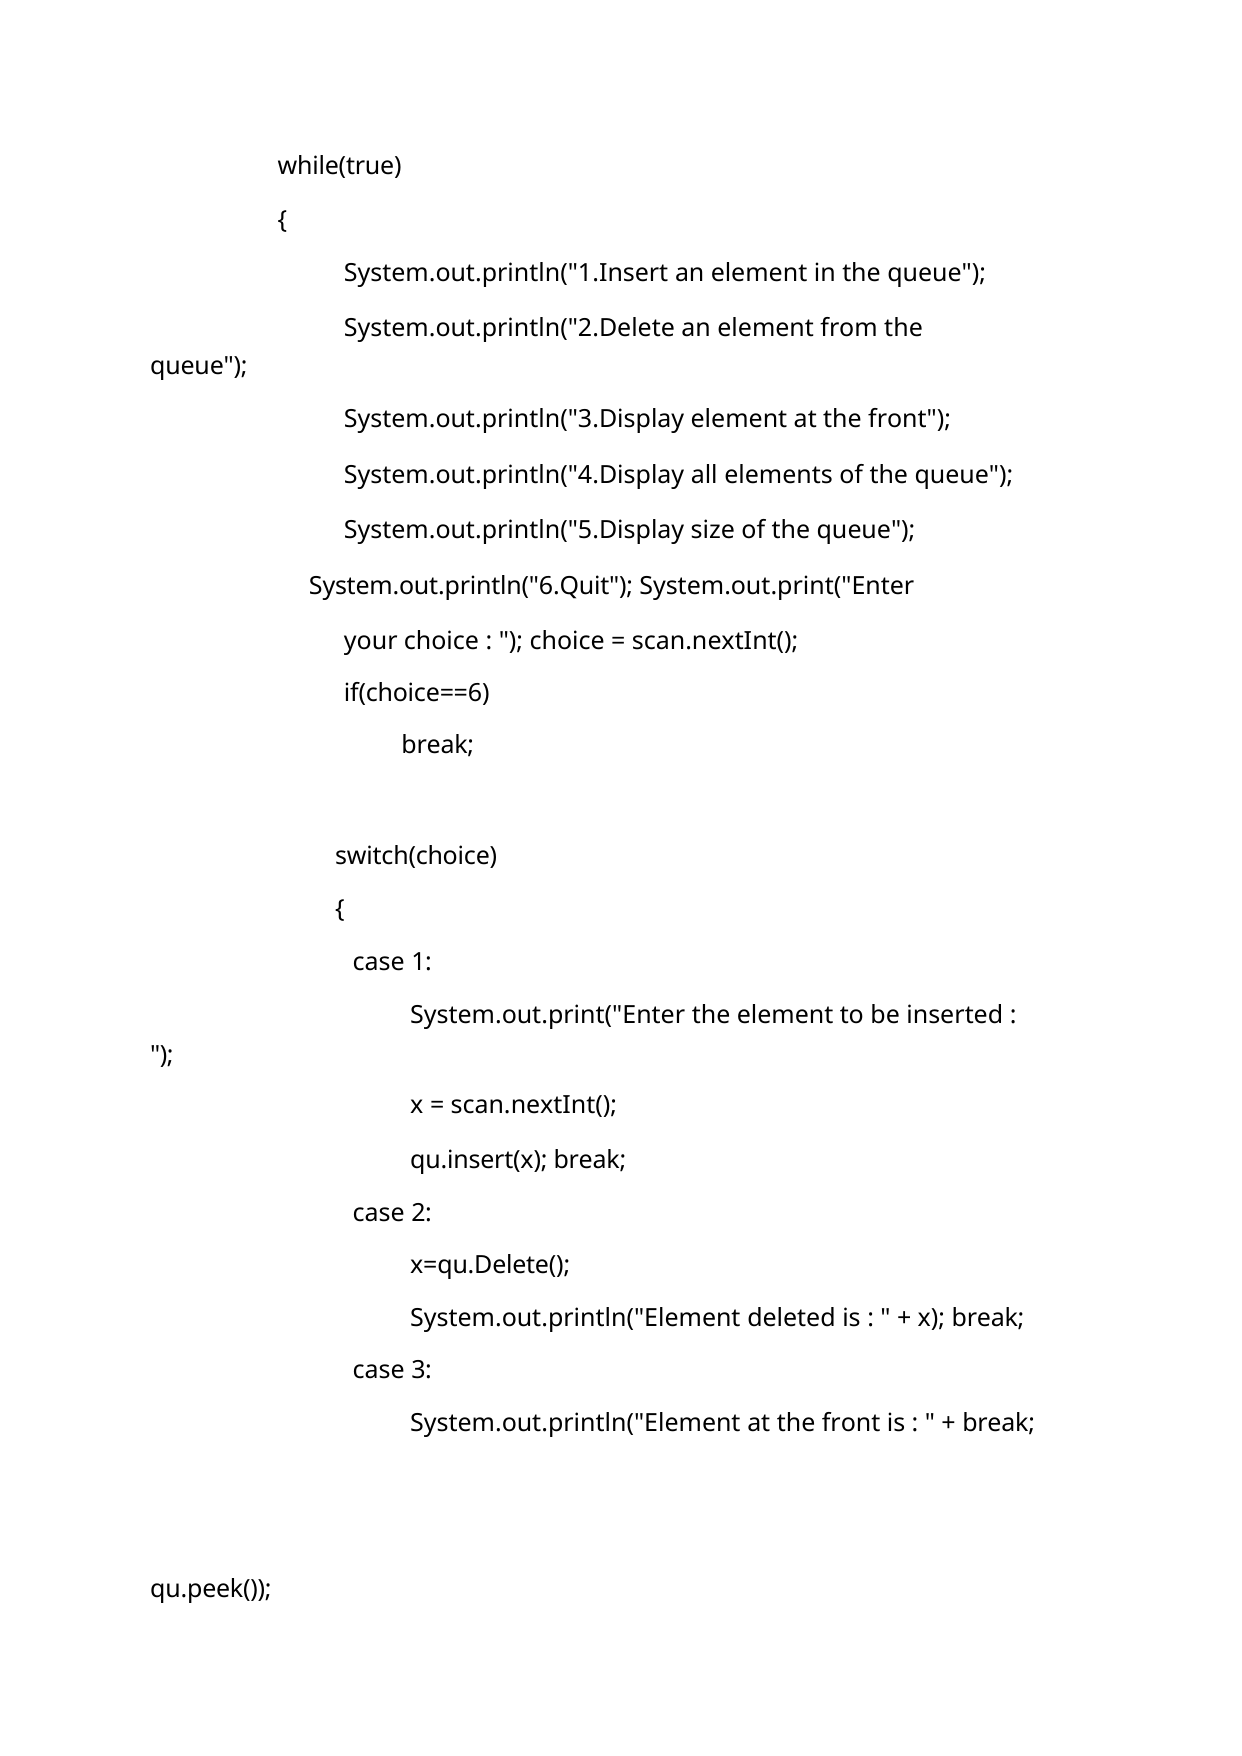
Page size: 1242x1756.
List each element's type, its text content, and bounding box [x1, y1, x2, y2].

text { [335, 891, 1094, 924]
text "); [150, 1037, 298, 1071]
text System.out.println("1.Insert an element in the queue"); System.out.println("2.Delete an element from the [344, 255, 1094, 343]
text if(choice==6) [344, 678, 1094, 707]
text case 1: [352, 943, 1094, 977]
text System.out.println("3.Display element at the front"); System.out.println("4.Display all elements of the queue"); System.out.println("5.Display size of the queue"); [344, 401, 1094, 546]
text switch(choice) [335, 837, 1094, 871]
text System.out.print("Enter the element to be inserted : [410, 997, 1094, 1031]
text System.out.println("6.Quit"); System.out.print("Enter your choice : "); choice = scan.nextInt(); [309, 567, 931, 657]
text qu.peek()); [150, 1570, 298, 1604]
text x=qu.Delete(); [410, 1247, 1094, 1281]
text case 2: [352, 1197, 1094, 1227]
text System.out.println("Element deleted is : " + x); break; [410, 1300, 1087, 1334]
text case 3: [352, 1355, 1094, 1384]
text x = scan.nextInt(); qu.insert(x); break; [410, 1086, 652, 1176]
text queue"); [150, 348, 264, 382]
text while(true) [277, 148, 1094, 182]
text { [277, 201, 1094, 235]
text System.out.println("Element at the front is : " + break; [410, 1404, 1087, 1438]
text break; [401, 727, 1094, 761]
